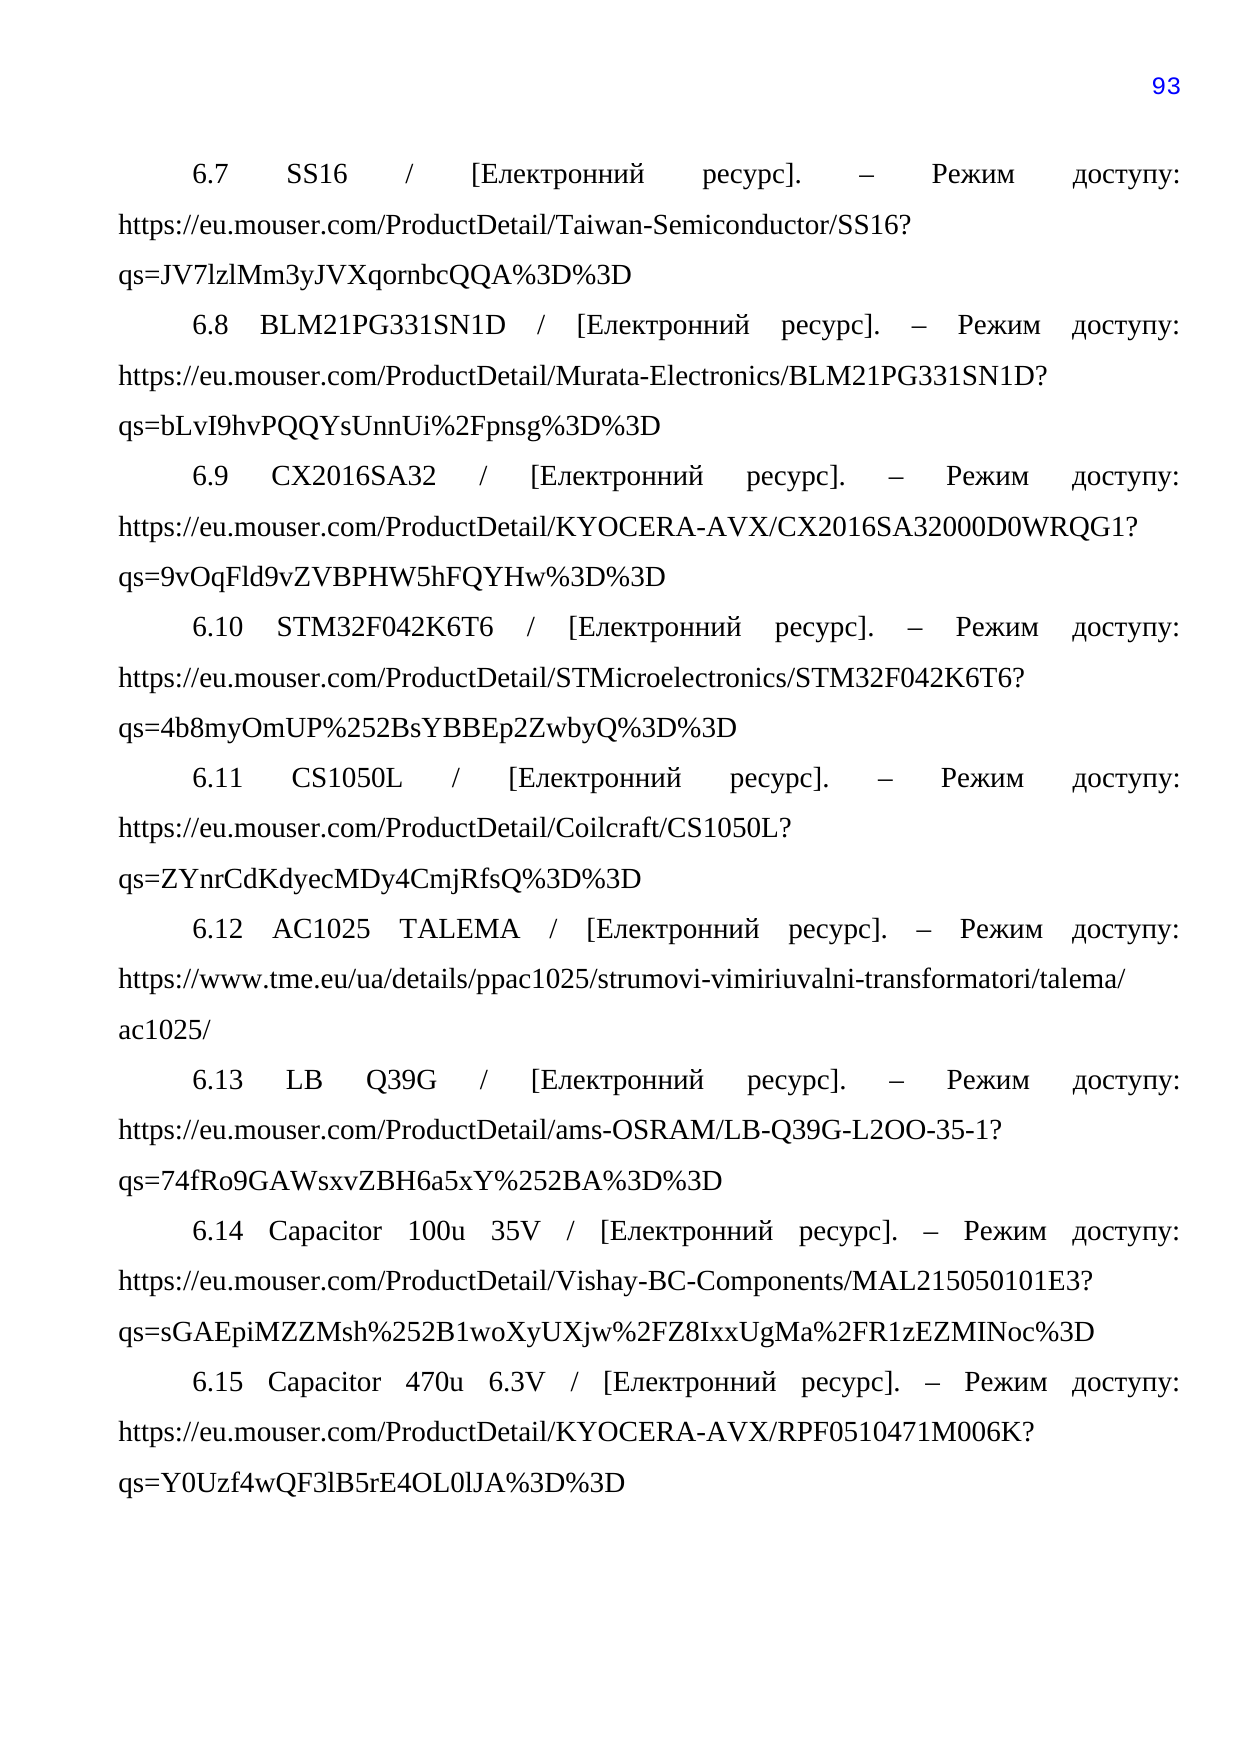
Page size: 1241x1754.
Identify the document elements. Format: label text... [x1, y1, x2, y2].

text 6.12 AC1025 TALEMA / [Електронний ресурс]. – Режим доступу: https://www.tme.eu/ua/details/ppac1025/strumovi-vimiriuvalni-transformatori/talema/ac1025/ [118, 911, 1181, 1045]
text 6.15 Capacitor 470u 6.3V / [Електронний ресурс]. – Режим доступу: https://eu.mouser.com/ProductDetail/KYOCERA-AVX/RPF0510471M006K?qs=Y0Uzf4wQF3lB5rE4OL0lJA%3D%3D [118, 1364, 1181, 1498]
text 6.8 BLM21PG331SN1D / [Електронний ресурс]. – Режим доступу: https://eu.mouser.com/ProductDetail/Murata-Electronics/BLM21PG331SN1D?qs=bLvI9hvPQQYsUnnUi%2Fpnsg%3D%3D [118, 307, 1181, 442]
text 6.14 Capacitor 100u 35V / [Електронний ресурс]. – Режим доступу: https://eu.mouser.com/ProductDetail/Vishay-BC-Components/MAL215050101E3?qs=sGAEpiMZZMsh%252B1woXyUXjw%2FZ8IxxUgMa%2FR1zEZMINoc%3D [118, 1213, 1181, 1347]
text 6.7 SS16 / [Електронний ресурс]. – Режим доступу: https://eu.mouser.com/ProductDetail/Taiwan-Semiconductor/SS16?qs=JV7lzlMm3yJVXqornbcQQA%3D%3D [118, 157, 1181, 291]
text 6.9 CX2016SA32 / [Електронний ресурс]. – Режим доступу: https://eu.mouser.com/ProductDetail/KYOCERA-AVX/CX2016SA32000D0WRQG1?qs=9vOqFld9vZVBPHW5hFQYHw%3D%3D [118, 458, 1181, 593]
text 6.13 LB Q39G / [Електронний ресурс]. – Режим доступу: https://eu.mouser.com/ProductDetail/ams-OSRAM/LB-Q39G-L2OO-35-1?qs=74fRo9GAWsxvZBH6a5xY%252BA%3D%3D [118, 1062, 1181, 1196]
text 6.10 STM32F042K6T6 / [Електронний ресурс]. – Режим доступу: https://eu.mouser.com/ProductDetail/STMicroelectronics/STM32F042K6T6?qs=4b8myOmUP%252BsYBBEp2ZwbyQ%3D%3D [118, 609, 1181, 743]
text 6.11 CS1050L / [Електронний ресурс]. – Режим доступу: https://eu.mouser.com/ProductDetail/Coilcraft/CS1050L?qs=ZYnrCdKdyecMDy4CmjRfsQ%3D%3D [118, 760, 1181, 894]
